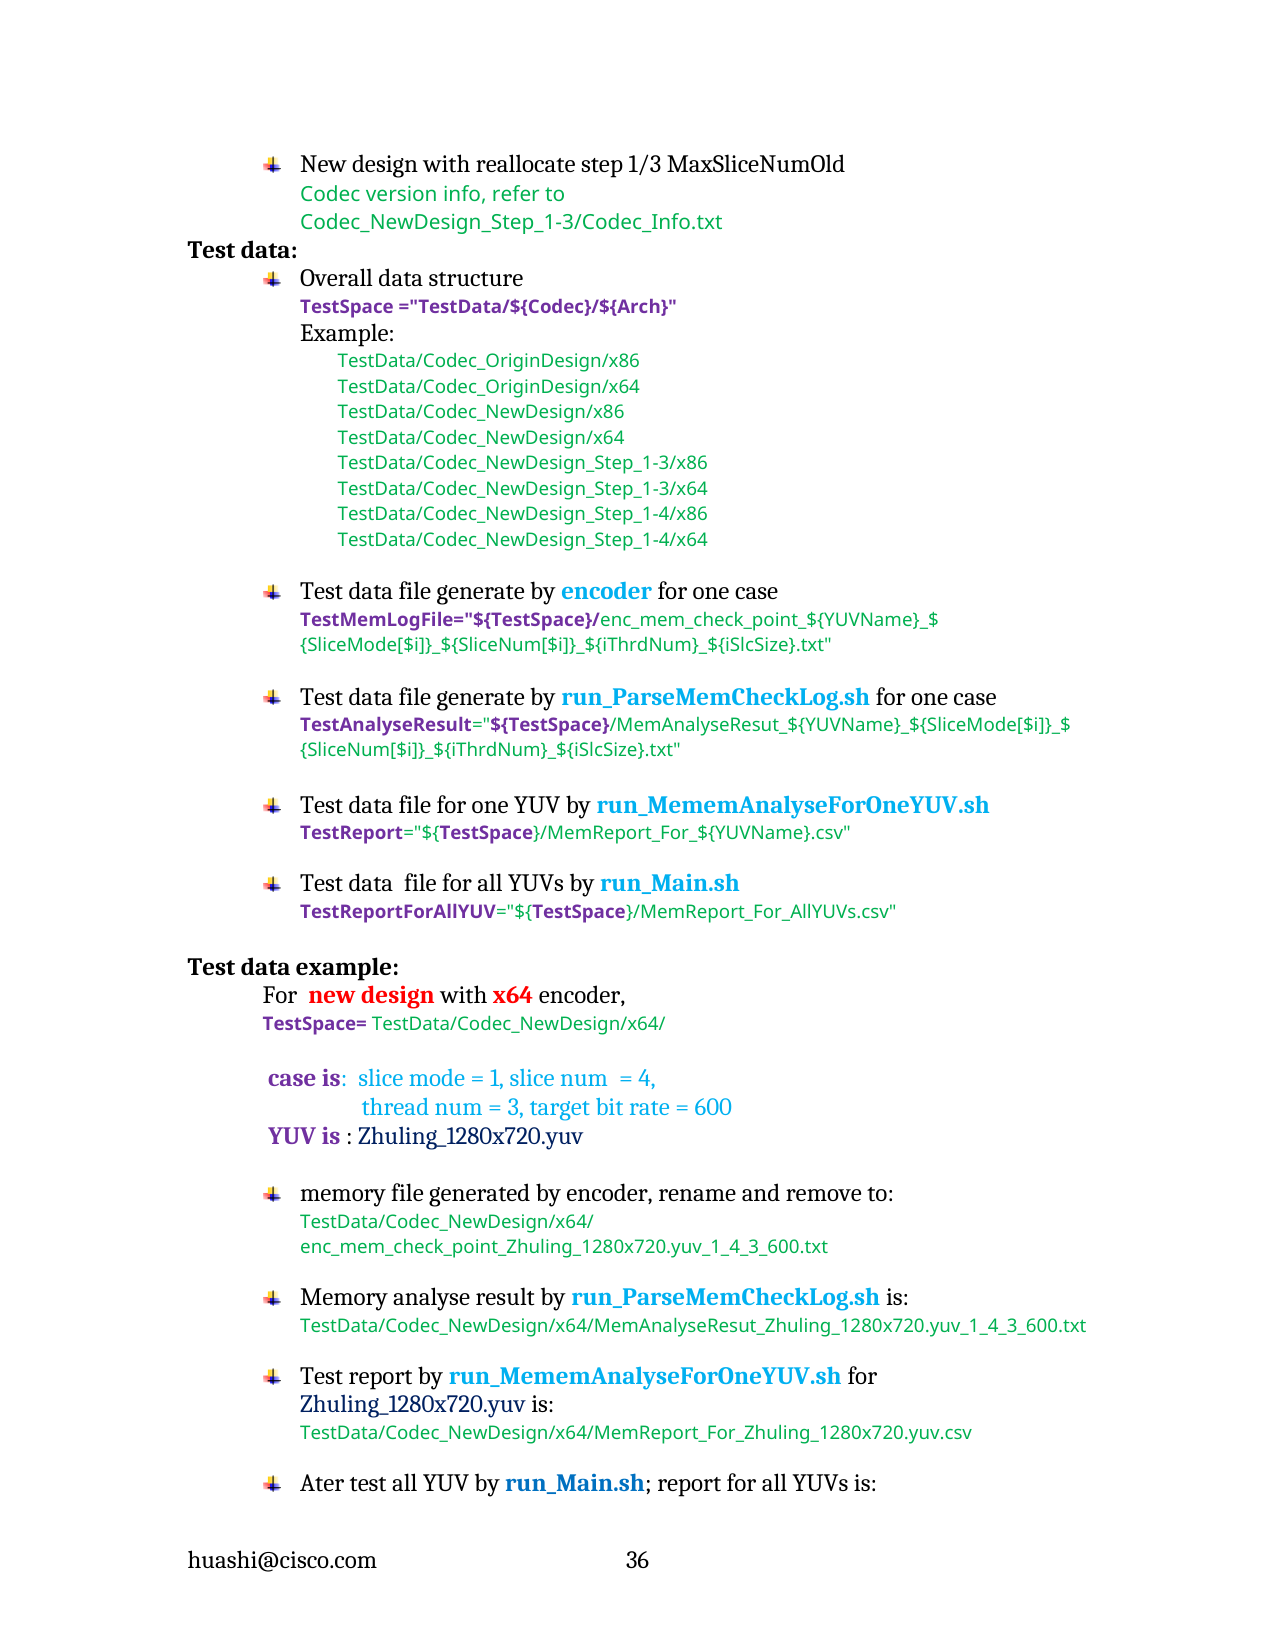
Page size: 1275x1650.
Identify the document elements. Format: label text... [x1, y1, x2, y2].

text Codec version info, refer to [300, 179, 1087, 207]
picture [263, 1185, 281, 1202]
list TestSpace ="TestData/${Codec}/${Arch}" [300, 293, 1087, 319]
text TestData/Codec_NewDesign_Step_1-3/x86 [337, 449, 1087, 475]
picture [263, 875, 281, 892]
text TestData/Codec_NewDesign_Step_1-3/x64 [337, 475, 1087, 501]
list memory file generated by encoder, rename and remove to: [262, 1179, 1087, 1208]
list For new design with x64 encoder, [262, 981, 1087, 1010]
picture [263, 796, 281, 814]
picture [263, 583, 281, 600]
list Example: [300, 319, 1087, 347]
list case is: slice mode = 1, slice num = 4, [262, 1064, 1087, 1093]
text Test data: [187, 236, 1087, 264]
text Test data example: [187, 952, 1087, 981]
text TestData/Codec_NewDesign/x64 [337, 424, 1087, 449]
list Test data file generate by encoder for one case [262, 577, 1087, 606]
picture [263, 688, 281, 705]
text TestData/Codec_NewDesign/x86 [337, 398, 1087, 424]
picture [263, 1289, 281, 1306]
list New design with reallocate step 1/3 MaxSliceNumOld [262, 150, 1087, 179]
list Overall data structure [262, 264, 1087, 293]
picture [263, 270, 281, 287]
text TestData/Codec_NewDesign_Step_1-4/x64 [337, 526, 1087, 552]
text TestData/Codec_NewDesign_Step_1-4/x86 [337, 501, 1087, 526]
text TestData/Codec_NewDesign/x64/enc_mem_check_point_Zhuling_1280x720.yuv_1_4_3_600.txt [300, 1208, 1087, 1259]
text TestData/Codec_NewDesign/x64/MemReport_For_Zhuling_1280x720.yuv.csv [300, 1419, 1087, 1444]
list Test data file for all YUVs by run_Main.sh [262, 869, 1087, 898]
list TestAnalyseResult="${TestSpace}/MemAnalyseResut_${YUVName}_${SliceMode[$i]}_${SliceNum[$i]}_${iThrdNum}_${iSlcSize}.txt" [300, 711, 1087, 762]
list TestMemLogFile="${TestSpace}/enc_mem_check_point_${YUVName}_${SliceMode[$i]}_${SliceNum[$i]}_${iThrdNum}_${iSlcSize}.txt" [300, 606, 1087, 657]
list TestSpace= TestData/Codec_NewDesign/x64/ [262, 1010, 1087, 1035]
text TestData/Codec_OriginDesign/x86 [337, 347, 1087, 373]
list Test data file for one YUV by run_MememAnalyseForOneYUV.sh [262, 791, 1087, 820]
picture [263, 155, 281, 173]
list Test data file generate by run_ParseMemCheckLog.sh for one case [262, 682, 1087, 711]
list YUV is : Zhuling_1280x720.yuv [262, 1122, 1087, 1150]
list Memory analyse result by run_ParseMemCheckLog.sh is: [262, 1283, 1087, 1312]
picture [263, 1367, 281, 1385]
list thread num = 3, target bit rate = 600 [262, 1093, 1087, 1122]
text Codec_NewDesign_Step_1-3/Codec_Info.txt [300, 207, 1087, 236]
text TestData/Codec_NewDesign/x64/MemAnalyseResut_Zhuling_1280x720.yuv_1_4_3_600.txt [300, 1312, 1087, 1337]
picture [263, 1474, 281, 1492]
list Test report by run_MememAnalyseForOneYUV.sh for Zhuling_1280x720.yuv is: [262, 1362, 1087, 1419]
text TestReportForAllYUV="${TestSpace}/MemReport_For_AllYUVs.csv" [300, 898, 1087, 924]
text TestReport="${TestSpace}/MemReport_For_${YUVName}.csv" [300, 820, 1087, 845]
list Ater test all YUV by run_Main.sh; report for all YUVs is: [262, 1469, 1087, 1497]
text TestData/Codec_OriginDesign/x64 [337, 373, 1087, 398]
